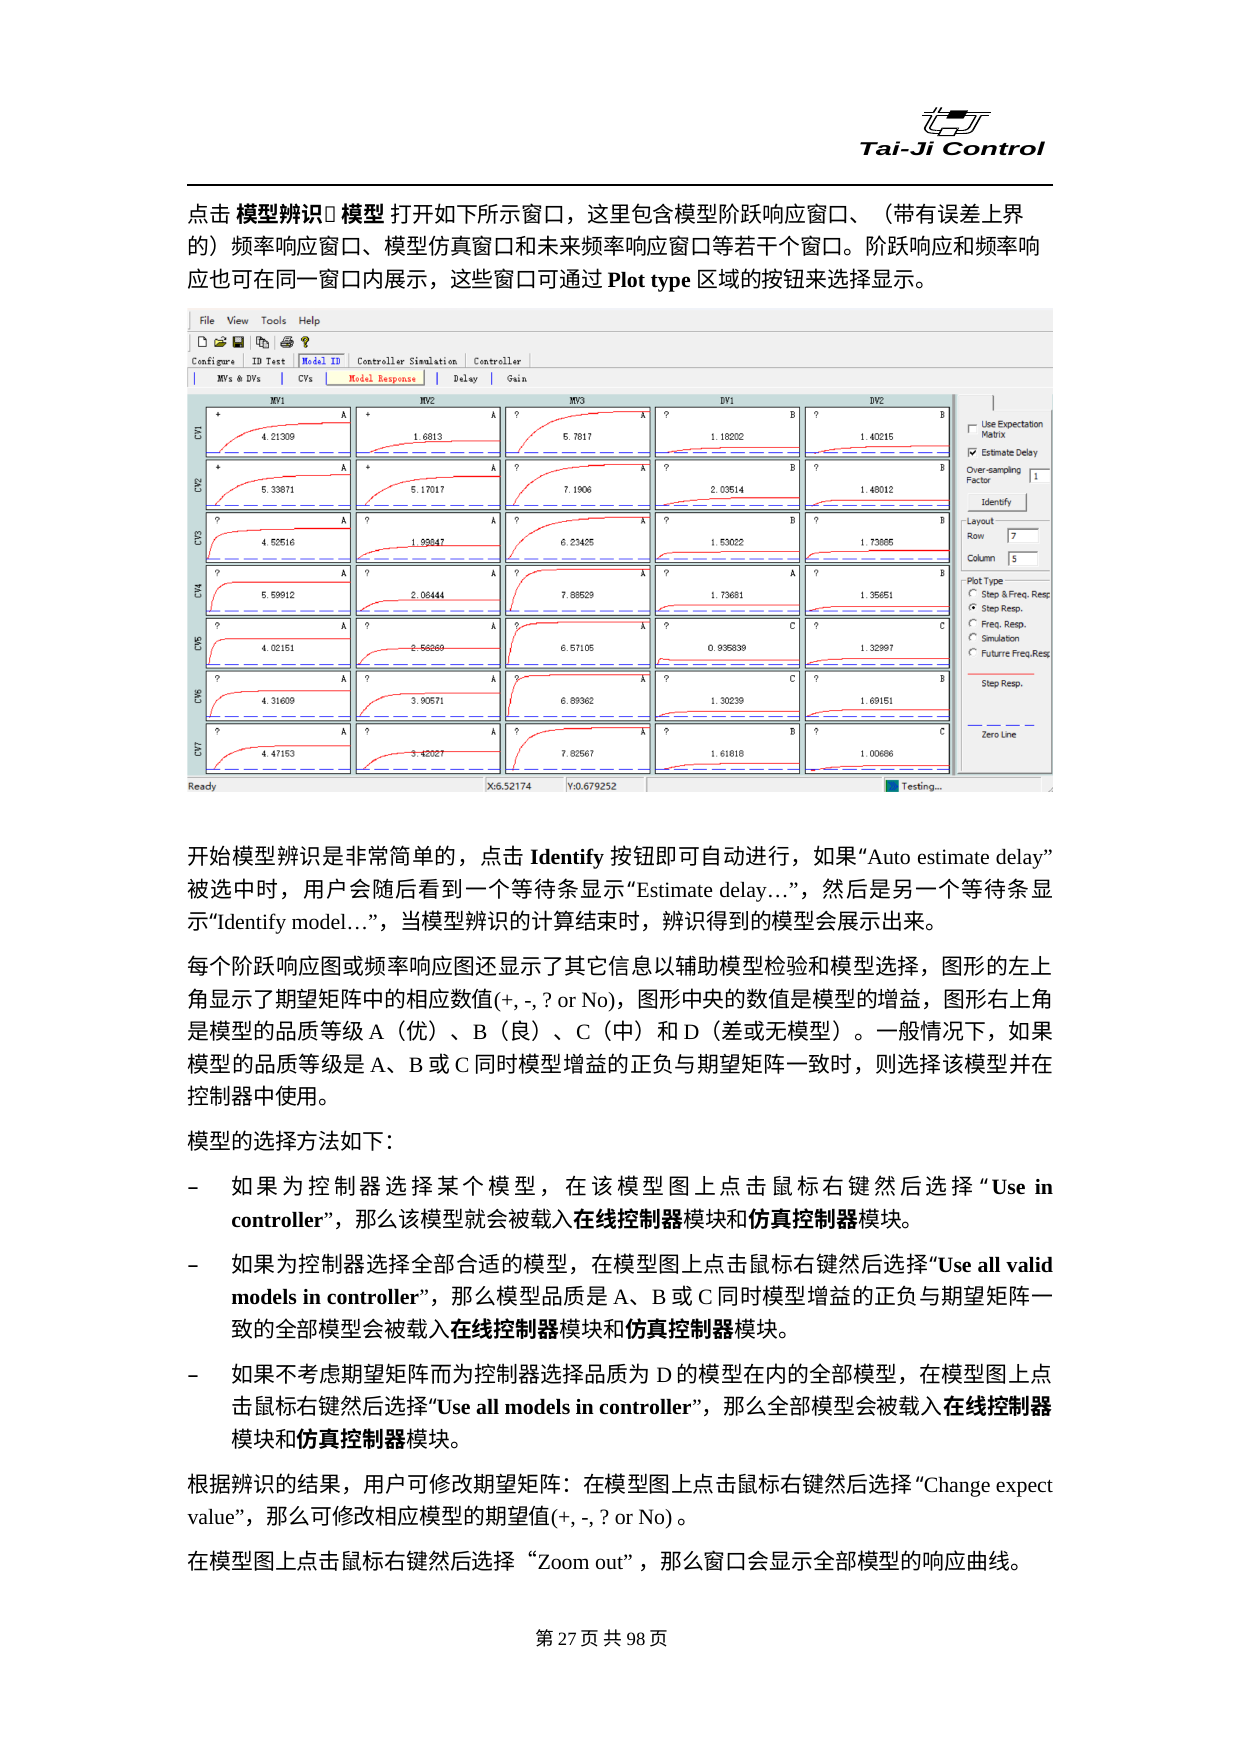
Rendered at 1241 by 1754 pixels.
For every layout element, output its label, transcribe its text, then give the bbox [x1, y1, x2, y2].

text 点击 模型辨识 模型 打开如下所示窗口，这里包含模型阶跃响应窗口、（带有误差上界的）频率响应窗口、模型仿真窗口和未来频率响应窗口等若干个窗口。阶跃响应和频率响应也可在同一窗口内展示，这些窗口可通过Plot type 区域的按钮来选择显示。 [187, 196, 1053, 294]
picture [187, 308, 1053, 792]
list 如果不考虑期望矩阵而为控制器选择品质为D的模型在内的全部模型，在模型图上点击鼠标右键然后选择“Use all models in controller”，那么全部模型会被载入在线控制器模块和仿真控制器模块。 [187, 1356, 1053, 1454]
text 开始模型辨识是非常简单的，点击Identify 按钮即可自动进行，如果“Auto estimate delay”被选中时，用户会随后看到一个等待条显示“Estimate delay…”，然后是另一个等待条显示“Identify model…”，当模型辨识的计算结束时，辨识得到的模型会展示出来。 [187, 839, 1053, 936]
text 模型的选择方法如下： [187, 1124, 1053, 1156]
text 每个阶跃响应图或频率响应图还显示了其它信息以辅助模型检验和模型选择，图形的左上角显示了期望矩阵中的相应数值(+, -, ? or No)，图形中央的数值是模型的增益，图形右上角是模型的品质等级A（优）、B（良）、C（中）和D（差或无模型）。一般情况下，如果模型的品质等级是A、B或C同时模型增益的正负与期望矩阵一致时，则选择该模型并在控制器中使用。 [187, 949, 1053, 1111]
text 在模型图上点击鼠标右键然后选择“Zoom out” ，那么窗口会显示全部模型的响应曲线。 [187, 1544, 1053, 1576]
list 如果为控制器选择全部合适的模型，在模型图上点击鼠标右键然后选择“Use all valid models in controller”，那么模型品质是A、B或C同时模型增益的正负与期望矩阵一致的全部模型会被载入在线控制器模块和仿真控制器模块。 [187, 1246, 1053, 1344]
text 根据辨识的结果，用户可修改期望矩阵：在模型图上点击鼠标右键然后选择“Change expect value”，那么可修改相应模型的期望值(+, -, ? or No) 。 [187, 1466, 1053, 1531]
list 如果为控制器选择某个模型，在该模型图上点击鼠标右键然后选择“Use in controller”，那么该模型就会被载入在线控制器模块和仿真控制器模块。 [187, 1169, 1053, 1234]
